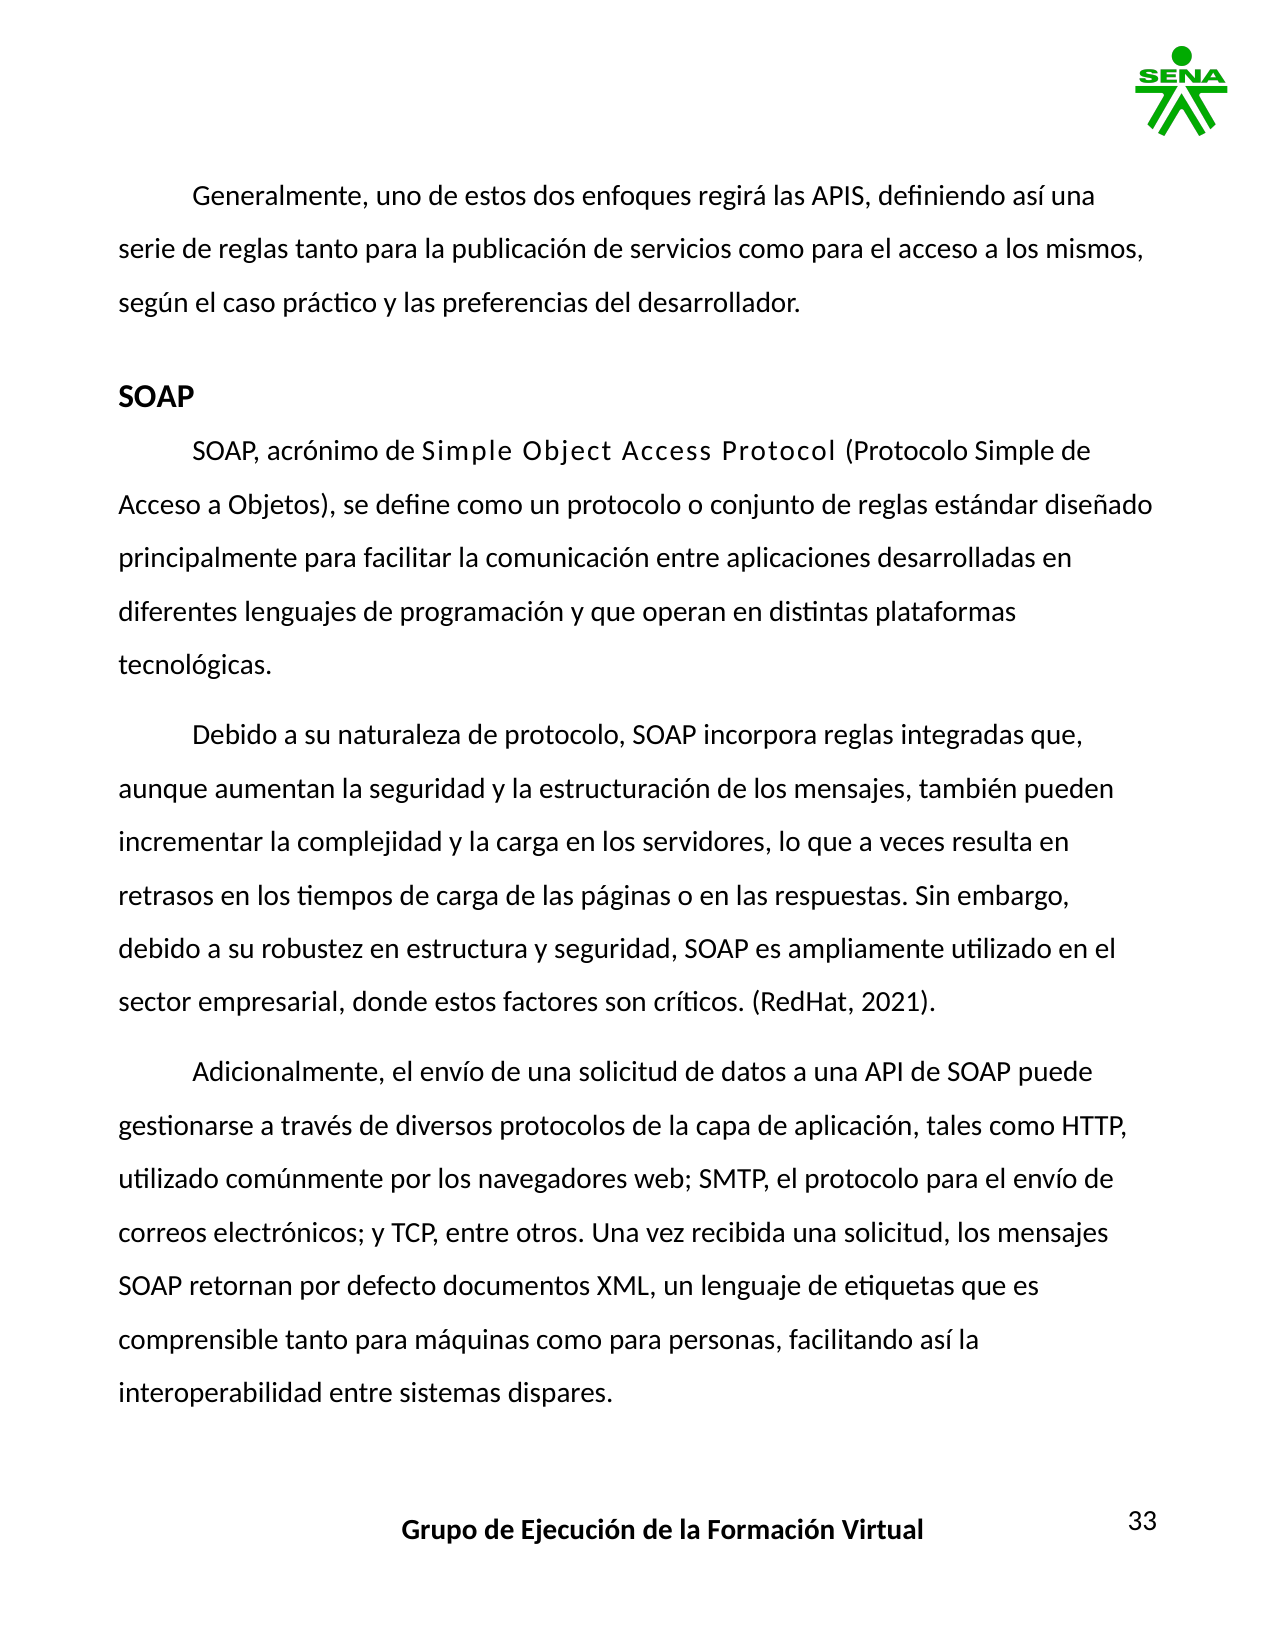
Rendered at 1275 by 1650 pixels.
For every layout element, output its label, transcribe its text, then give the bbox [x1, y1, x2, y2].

text Adicionalmente, el envío de una solicitud de datos a una API de SOAP puede gestionarse a través de diversos protocolos de la capa de aplicación, tales como HTTP, utilizado comúnmente por los navegadores web; SMTP, el protocolo para el envío de correos electrónicos; y TCP, entre otros. Una vez recibida una solicitud, los mensajes SOAP retornan por defecto documentos XML, un lenguaje de etiquetas que es comprensible tanto para máquinas como para personas, facilitando así la interoperabilidad entre sistemas dispares. [118, 1053, 1157, 1410]
text Generalmente, uno de estos dos enfoques regirá las APIS, definiendo así una serie de reglas tanto para la publicación de servicios como para el acceso a los mismos, según el caso práctico y las preferencias del desarrollador. [118, 177, 1157, 320]
picture [1135, 46, 1228, 136]
text SOAP, acrónimo de Simple Object Access Protocol (Protocolo Simple de Acceso a Objetos), se define como un protocolo o conjunto de reglas estándar diseñado principalmente para facilitar la comunicación entre aplicaciones desarrolladas en diferentes lenguajes de programación y que operan en distintas plataformas tecnológicas. [118, 432, 1157, 682]
subtitle SOAP [118, 375, 1157, 416]
text Debido a su naturaleza de protocolo, SOAP incorpora reglas integradas que, aunque aumentan la seguridad y la estructuración de los mensajes, también pueden incrementar la complejidad y la carga en los servidores, lo que a veces resulta en retrasos en los tiempos de carga de las páginas o en las respuestas. Sin embargo, debido a su robustez en estructura y seguridad, SOAP es ampliamente utilizado en el sector empresarial, donde estos factores son críticos. (RedHat, 2021). [118, 716, 1157, 1019]
